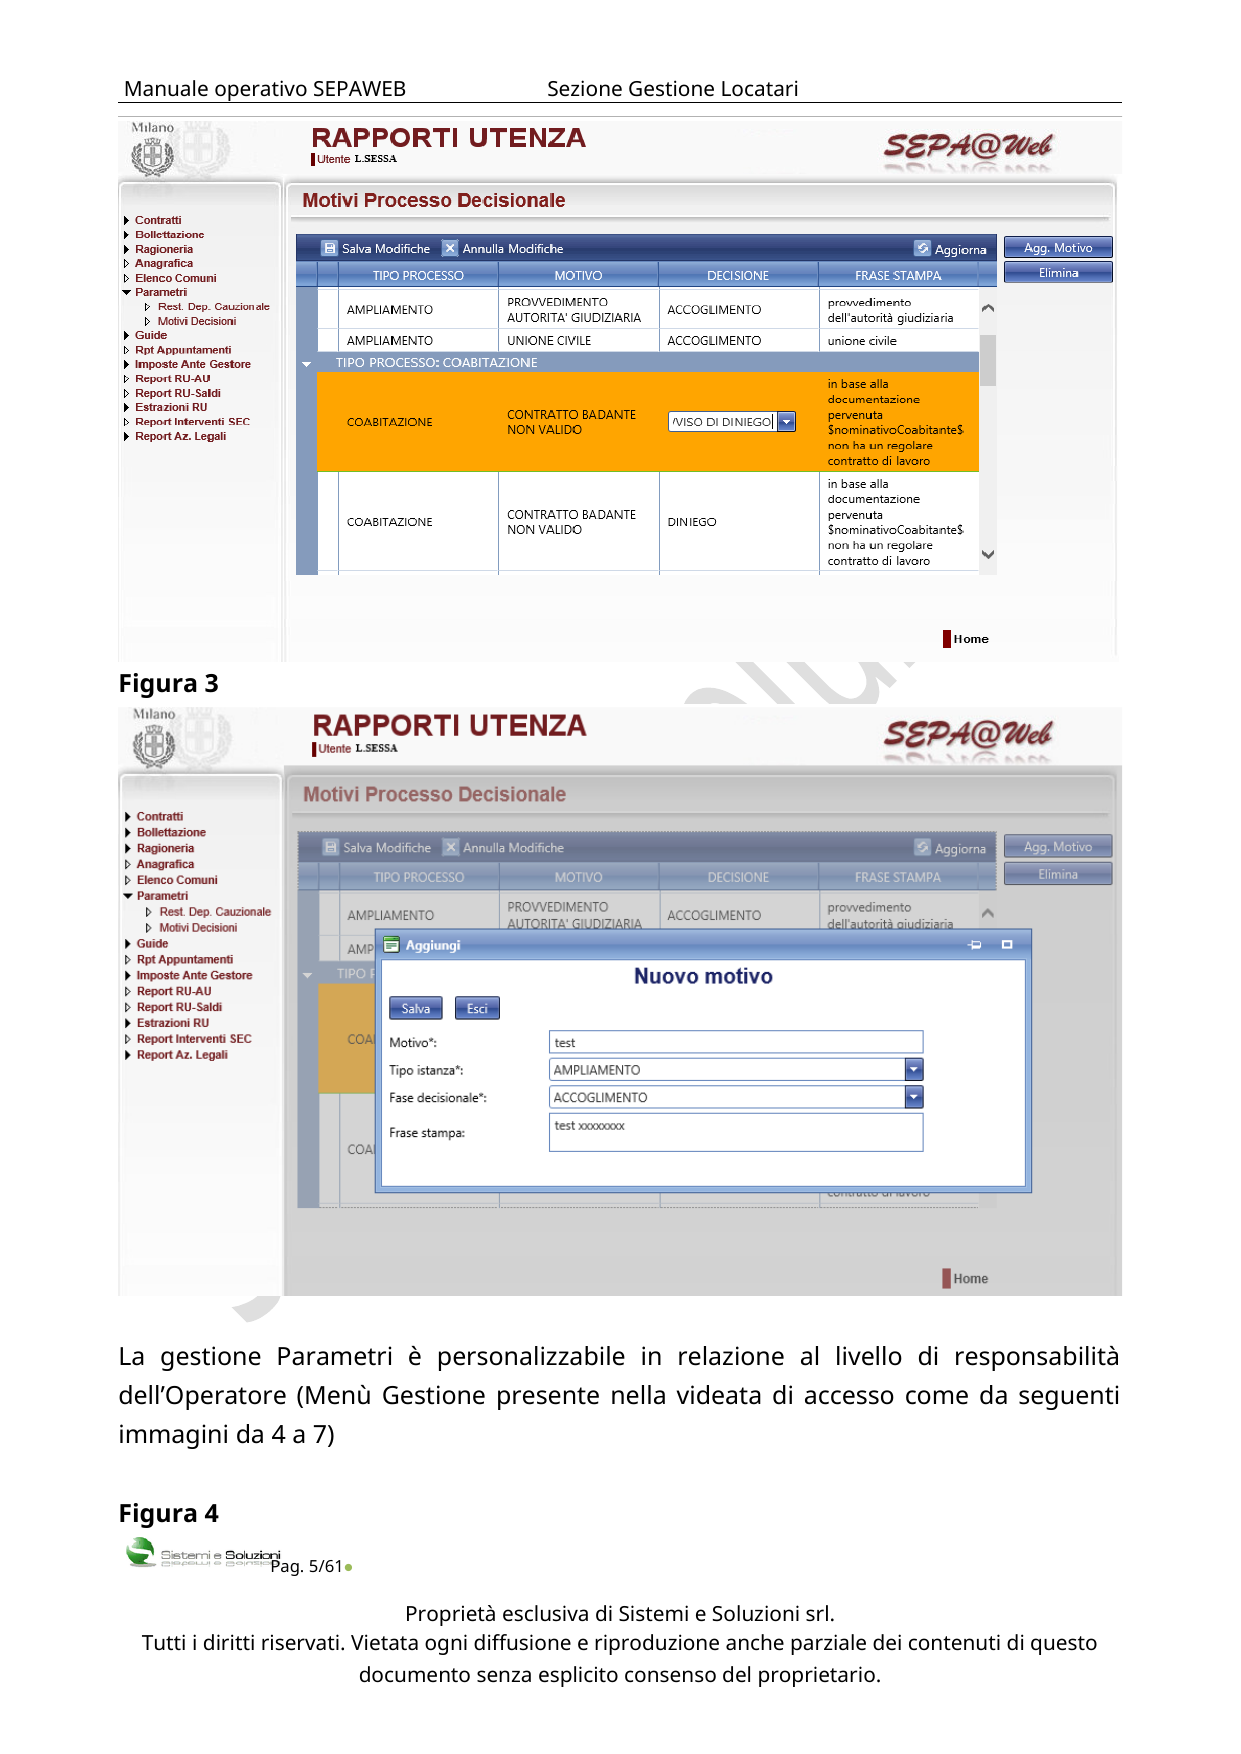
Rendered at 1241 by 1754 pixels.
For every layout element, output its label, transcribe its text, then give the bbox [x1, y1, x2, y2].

picture [126, 1537, 284, 1572]
text Figura 3 [118, 666, 1122, 700]
text La gestione Parametri è personalizzabile in relazione al livello di responsabilità dell’Operatore (Menù Gestione presente nella videata di accesso come da seguenti immagini da 4 a 7) [118, 1339, 1122, 1451]
text Figura 4 [118, 1495, 1122, 1529]
picture [118, 704, 1123, 1296]
picture [118, 116, 1123, 662]
